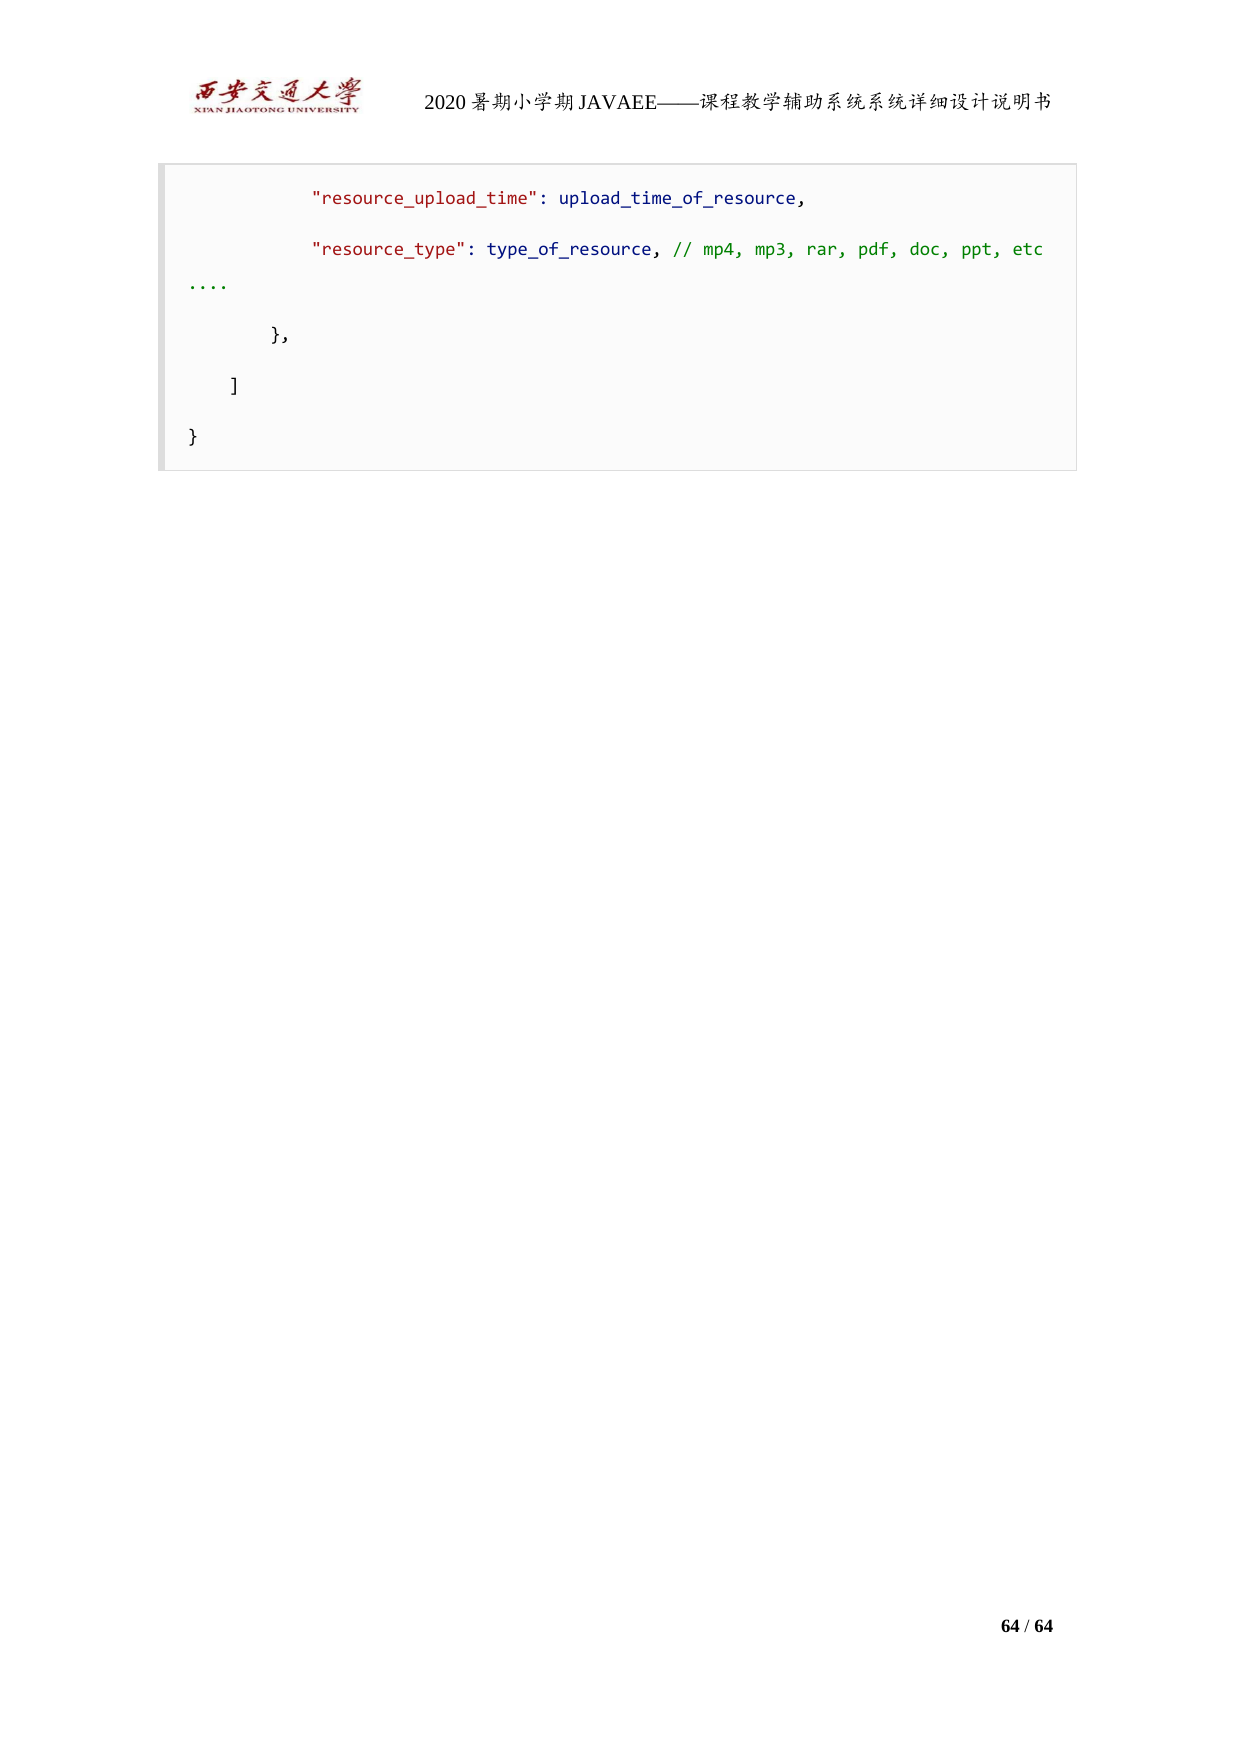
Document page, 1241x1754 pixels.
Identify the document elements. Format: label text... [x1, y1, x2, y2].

text } [165, 401, 1076, 470]
picture [189, 77, 364, 114]
text ] [165, 350, 1076, 401]
text }, [165, 299, 1076, 350]
text "resource_upload_time": upload_time_of_resource, [165, 165, 1076, 214]
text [165, 214, 1076, 299]
